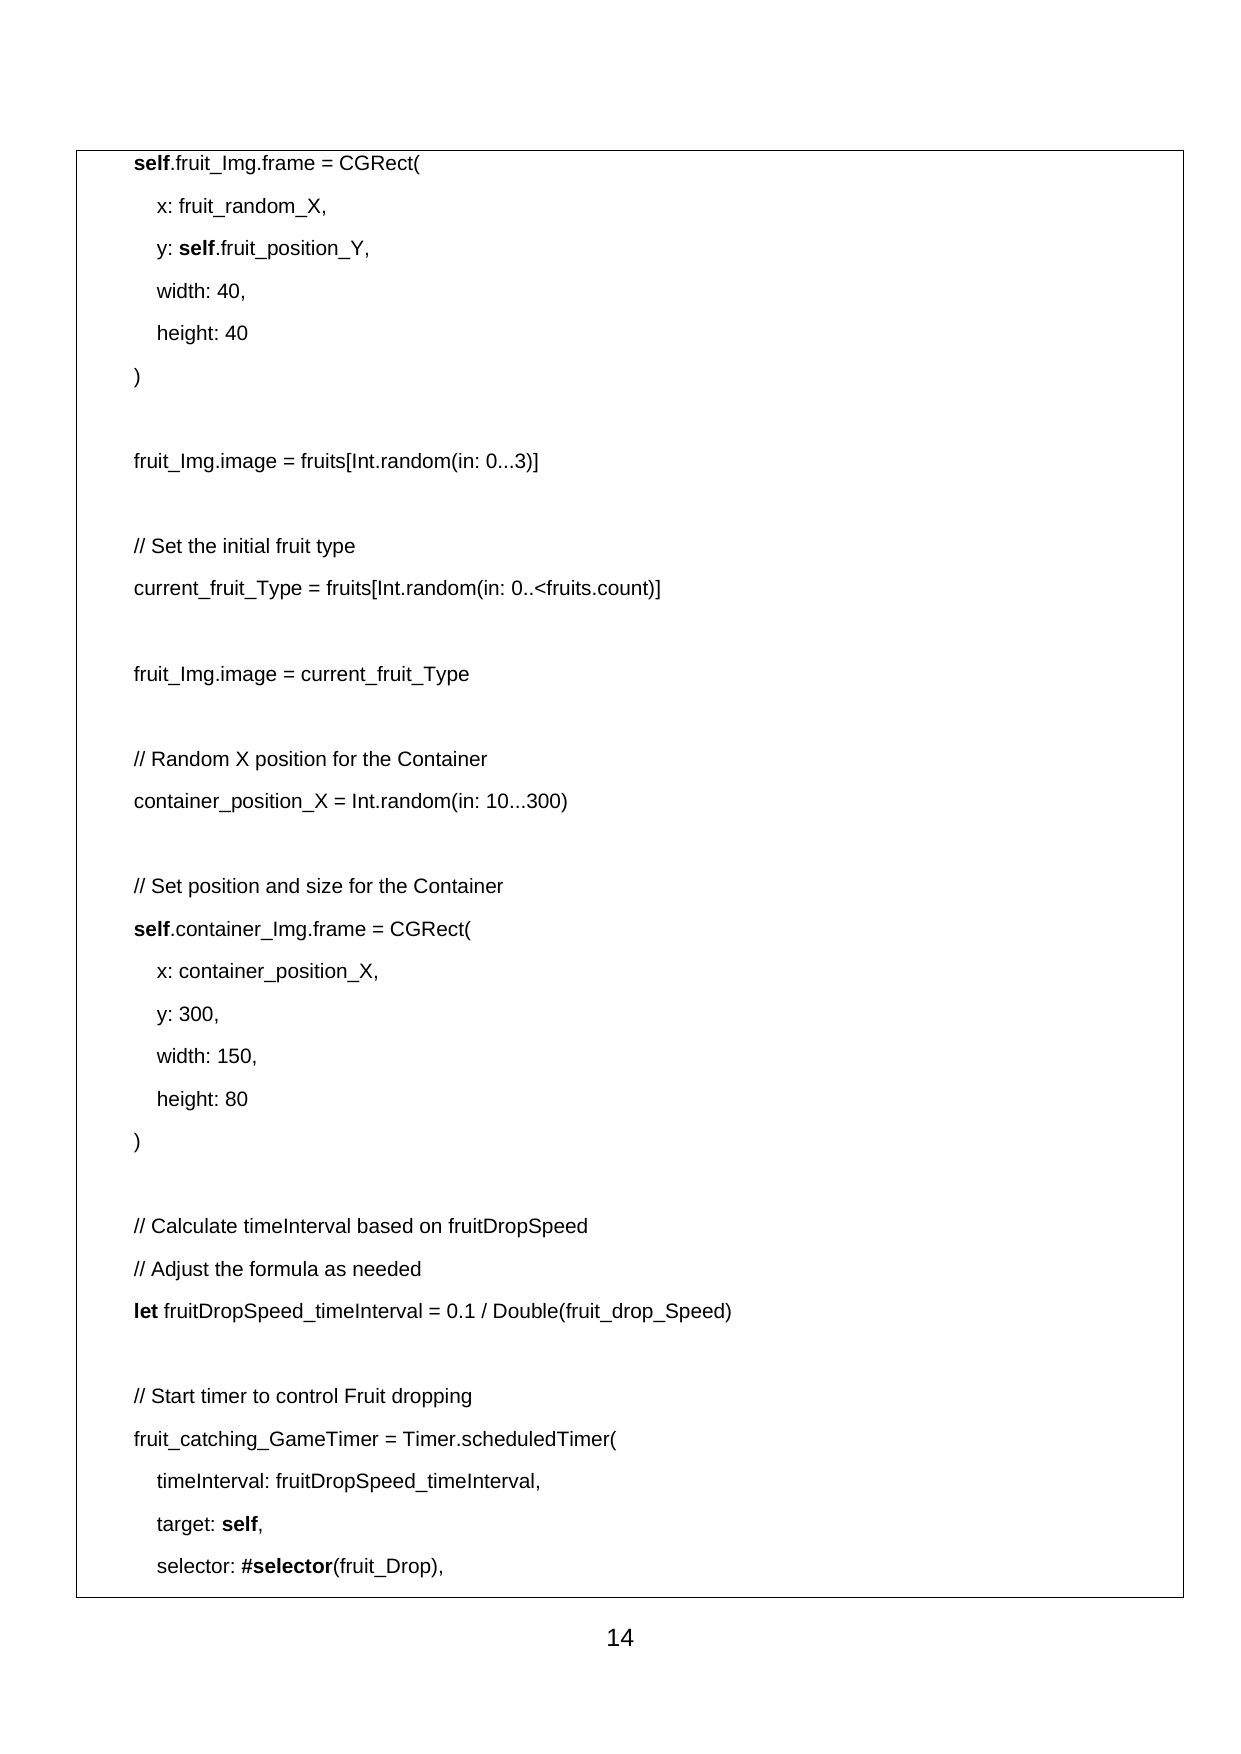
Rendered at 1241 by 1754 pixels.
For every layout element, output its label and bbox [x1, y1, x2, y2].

table_header [77, 151, 1183, 1597]
